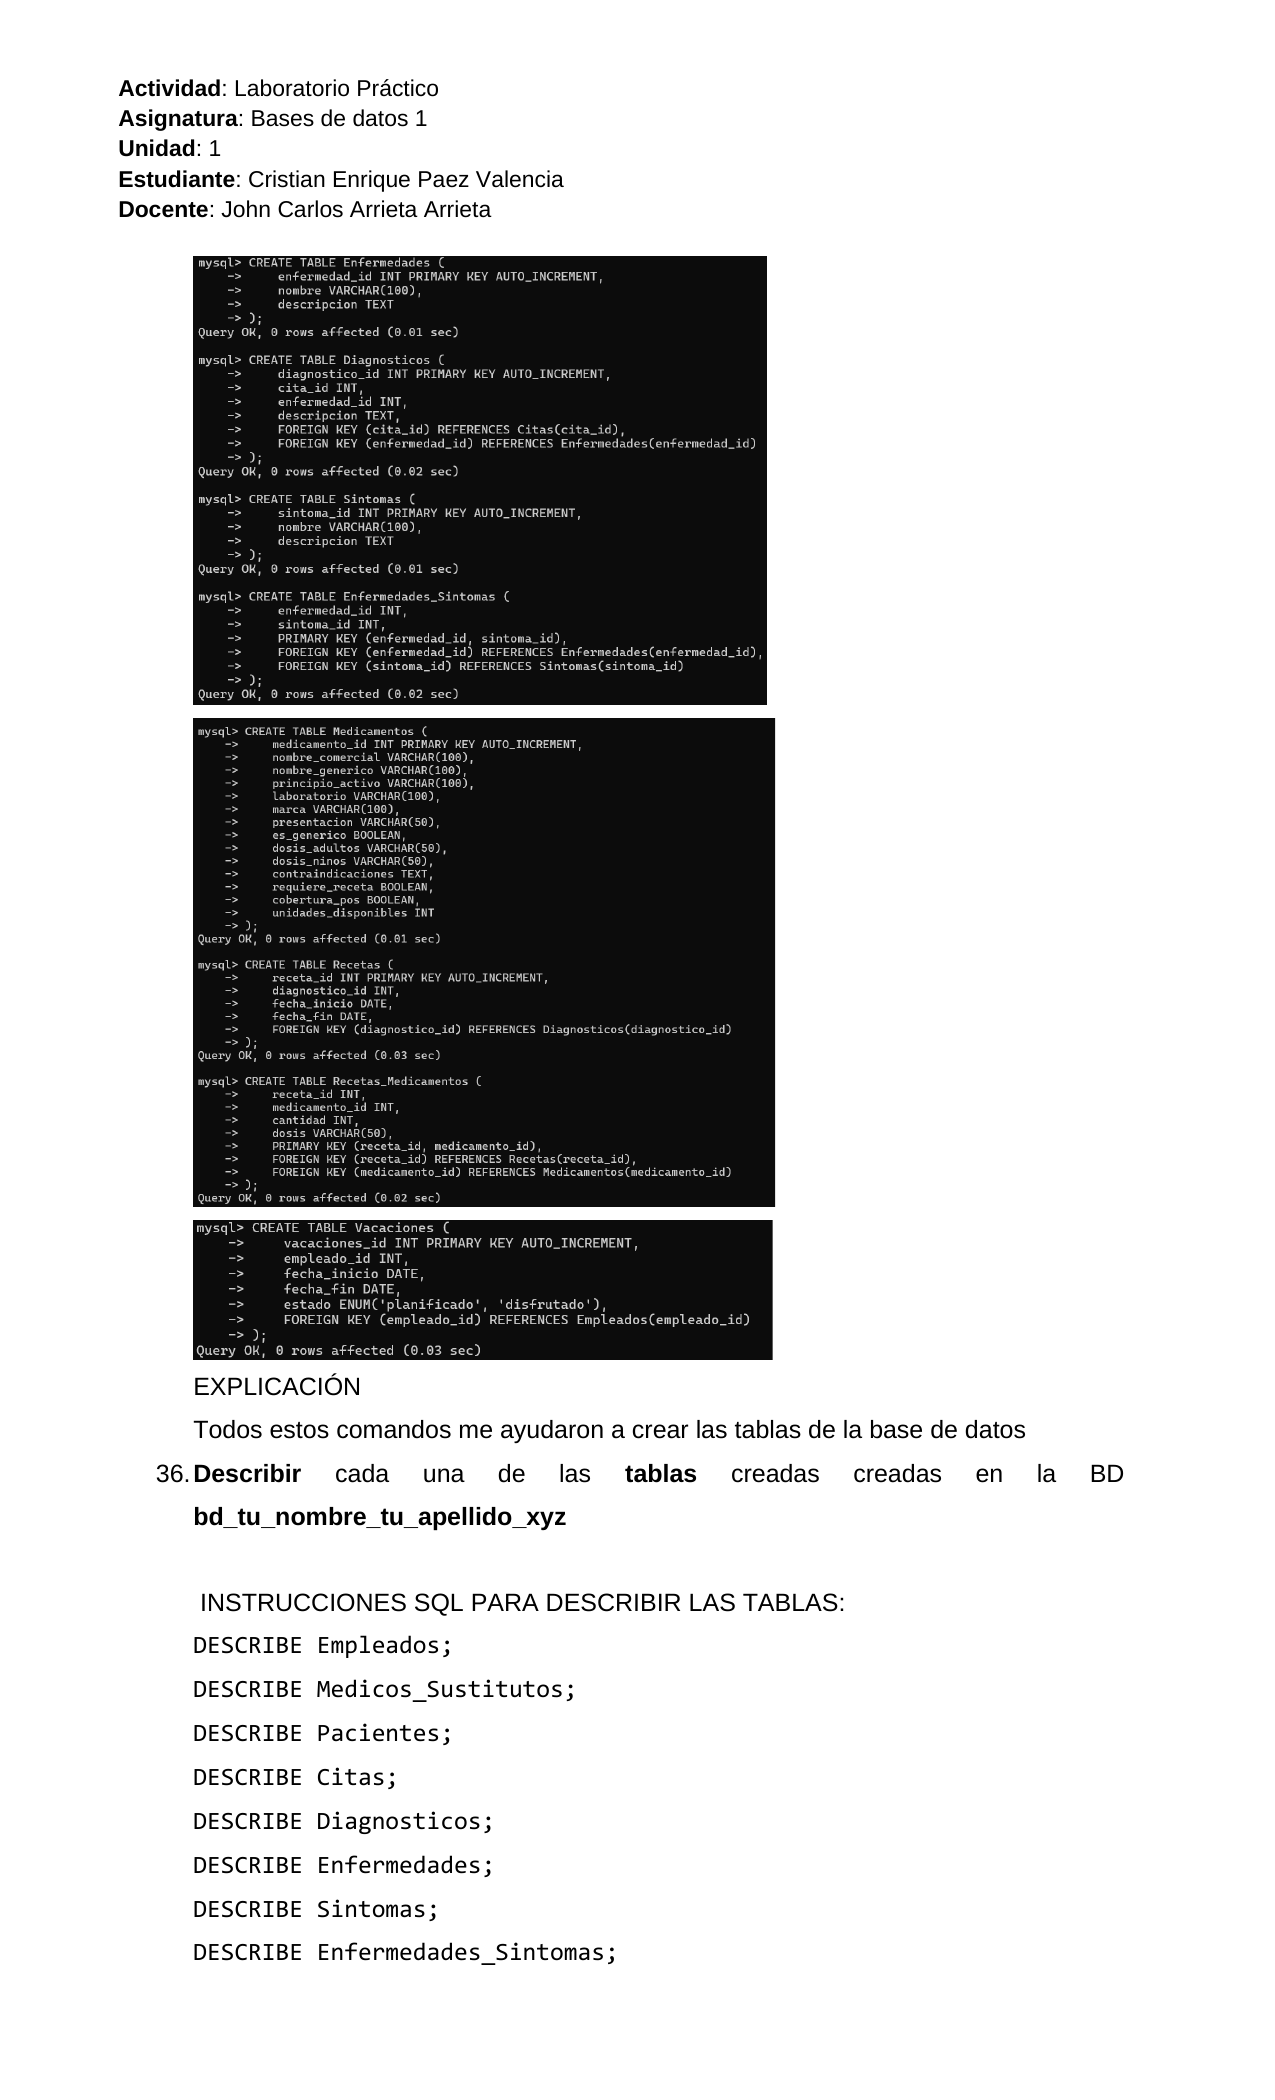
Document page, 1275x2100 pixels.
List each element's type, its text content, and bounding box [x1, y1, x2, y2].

text EXPLICACIÓN [193, 1372, 1125, 1401]
picture [193, 1220, 773, 1360]
text DESCRIBE Pacientes; [193, 1719, 1125, 1748]
text Todos estos comandos me ayudaron a crear las tablas de la base de datos [193, 1415, 1125, 1444]
text INSTRUCCIONES SQL PARA DESCRIBIR LAS TABLAS: [118, 1588, 1125, 1617]
text DESCRIBE Sintomas; [193, 1894, 1125, 1923]
list Describir cada una de las tablas creadas creadas en la BD bd_tu_nombre_tu_apellido_xyz [156, 1458, 1125, 1530]
text DESCRIBE Citas; [193, 1763, 1125, 1792]
text DESCRIBE Enfermedades_Sintomas; [193, 1938, 1125, 1967]
picture [193, 718, 776, 1207]
text DESCRIBE Empleados; [193, 1631, 1125, 1660]
text DESCRIBE Enfermedades; [193, 1850, 1125, 1879]
text DESCRIBE Diagnosticos; [193, 1806, 1125, 1836]
text DESCRIBE Medicos_Sustitutos; [193, 1675, 1125, 1704]
picture [193, 256, 767, 705]
